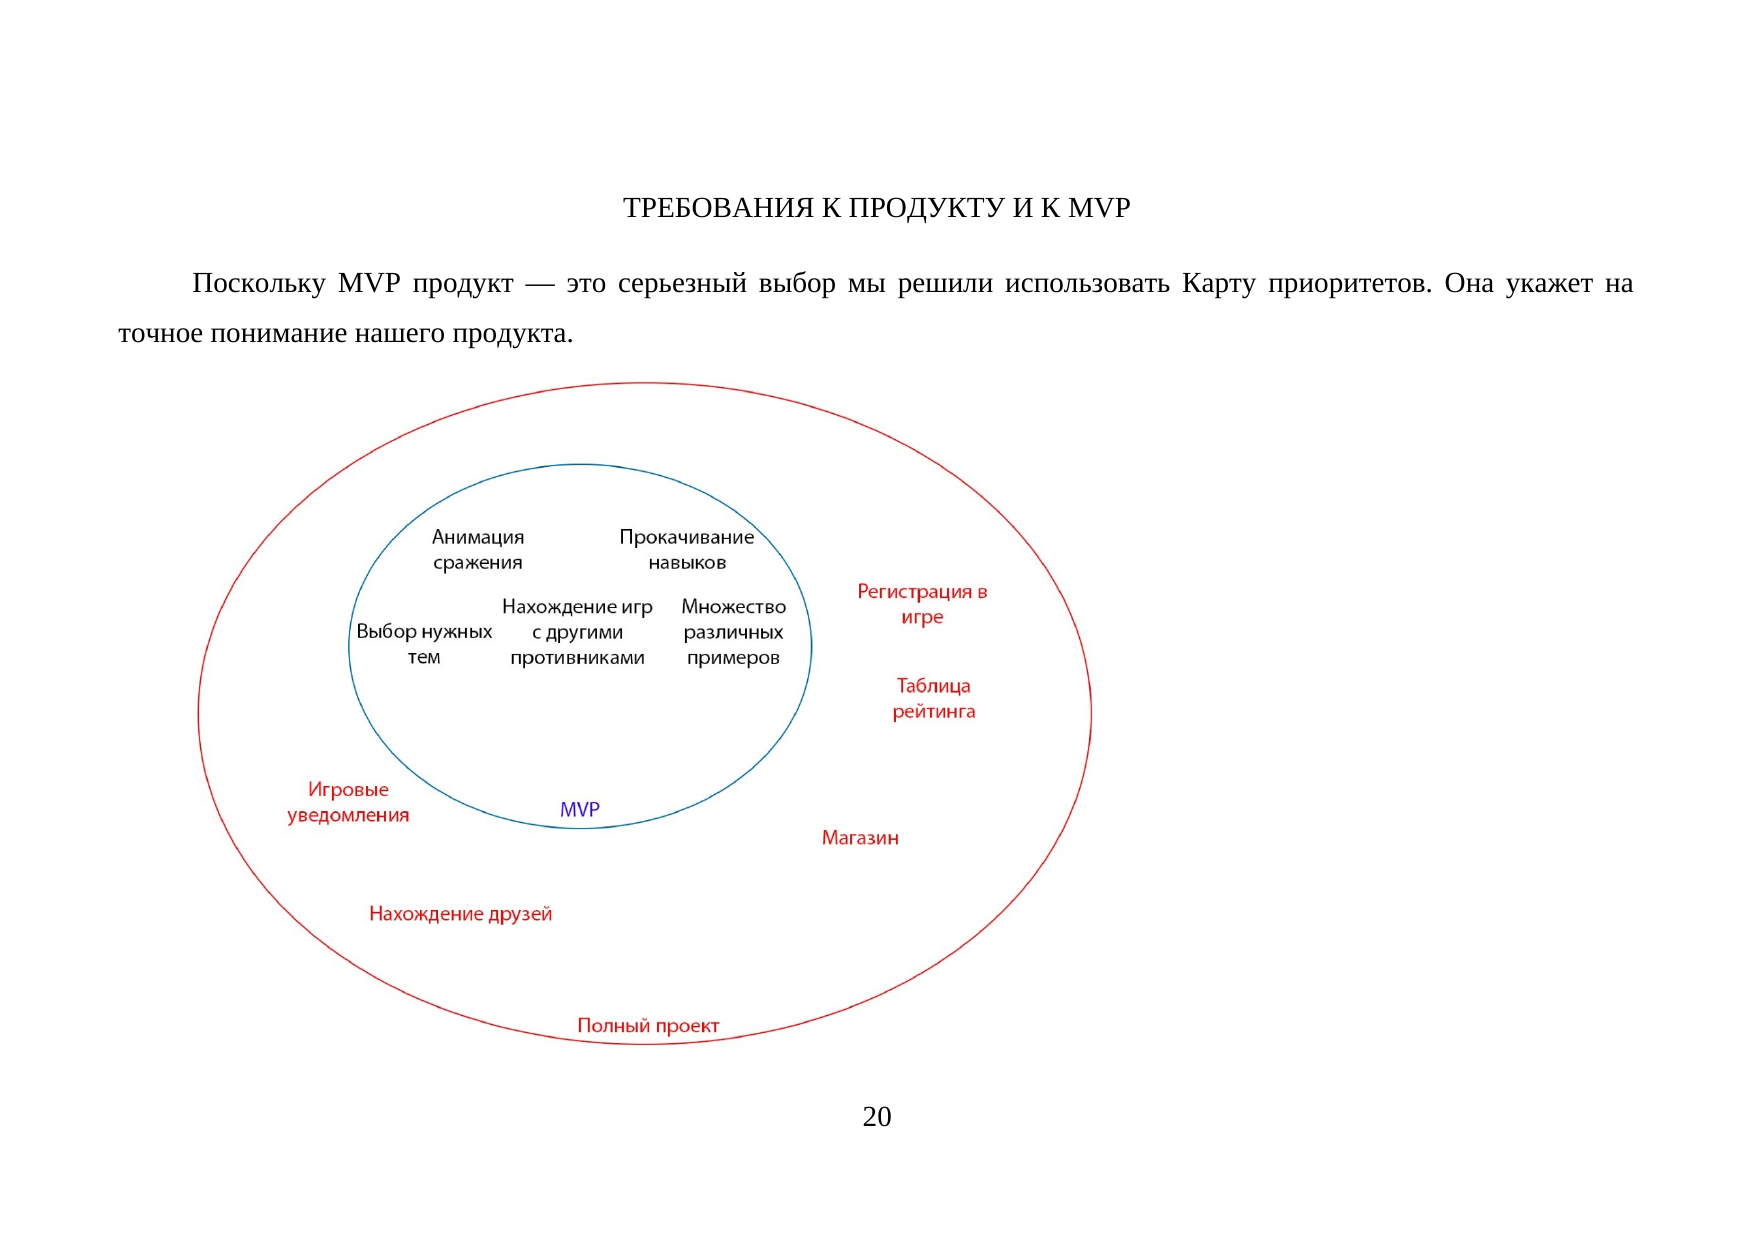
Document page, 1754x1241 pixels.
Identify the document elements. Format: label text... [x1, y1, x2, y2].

text Поскольку MVP продукт — это серьезный выбор мы решили использовать Карту приоритетов. Она укажет на точное понимание нашего продукта. [118, 265, 1636, 349]
text Требования к продукту и к MVP [118, 190, 1636, 223]
picture [192, 378, 1106, 1051]
